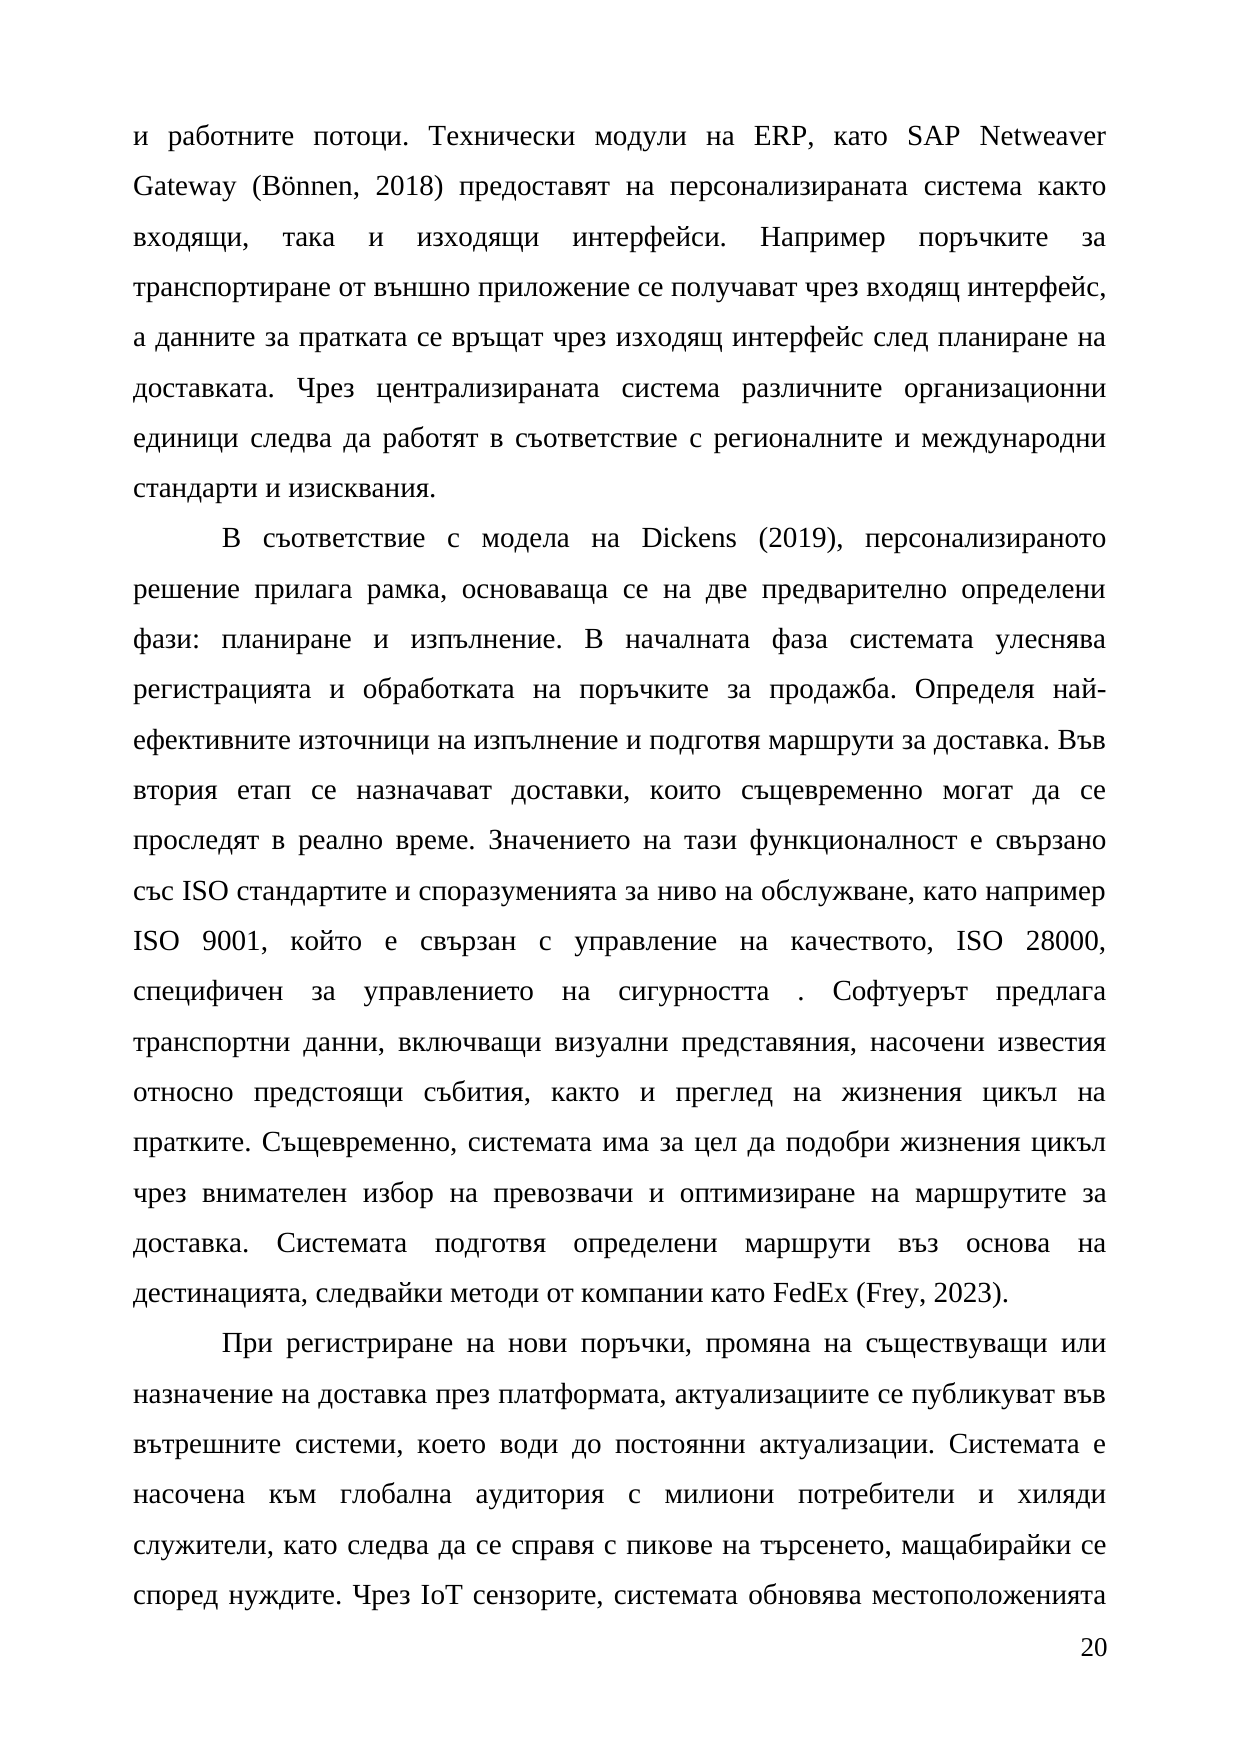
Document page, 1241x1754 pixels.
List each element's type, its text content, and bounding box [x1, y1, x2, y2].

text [133, 1326, 1107, 1611]
text В съответствие с модела на Dickens (2019), персонализираното решение прилага рамка, основаваща се на две предварително определени фази: планиране и изпълнение. В началната фаза системата улеснява регистрацията и обработката на поръчките за продажба. Определя най-ефективните източници на изпълнение и подготвя маршрути за доставка. Във втория етап се назначават доставки, които същевременно могат да се проследят в реално време. Значението на тази функционалност е свързано със ISO стандартите и споразуменията за ниво на обслужване, като например ISO 9001, който е свързан с управление на качеството, ISO 28000, специфичен за управлението на сигурността . Софтуерът предлага транспортни данни, включващи визуални представяния, насочени известия относно предстоящи събития, както и преглед на жизнения цикъл на пратките. Същевременно, системата има за цел да подобри жизнения цикъл чрез внимателен избор на превозвачи и оптимизиране на маршрутите за доставка. Системата подготвя определени маршрути въз основа на дестинацията, следвайки методи от компании като FedEx (Frey, 2023). [133, 521, 1107, 1309]
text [133, 118, 1107, 504]
